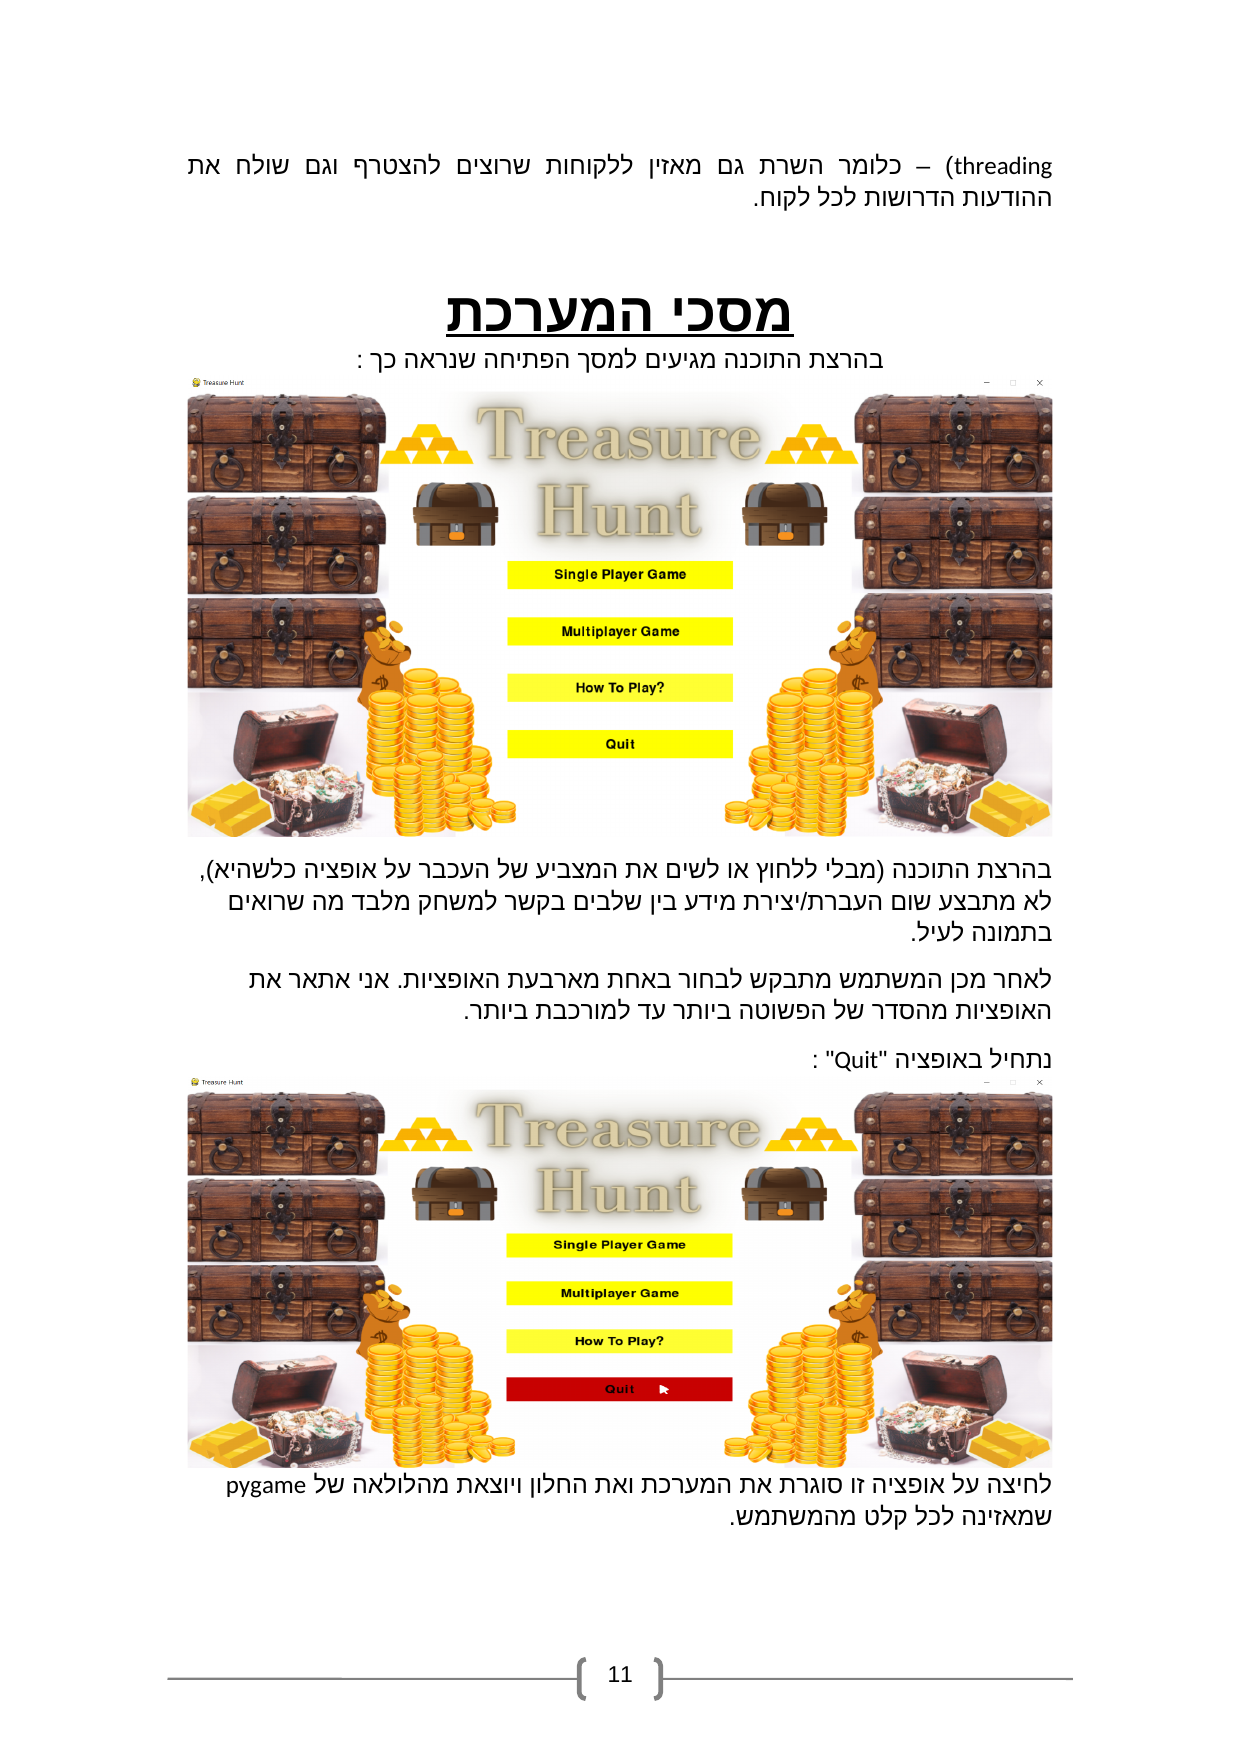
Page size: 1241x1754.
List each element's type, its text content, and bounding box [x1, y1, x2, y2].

text לאחר מכן המשתמש מתבקש לבחור באחת מארבעת האופציות. אני אתאר את האופציות מהסדר של הפשוטה ביותר עד למורכבת ביותר. [187, 965, 1053, 1025]
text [187, 150, 1053, 212]
text נתחיל באופציה "Quit" : לחיצה על אופציה זו סוגרת את המערכת ואת החלון ויוצאת מהלולאה של pygame שמאזינה לכל קלט מהמשתמש. [187, 1044, 1053, 1076]
picture [187, 1076, 1053, 1468]
picture [187, 375, 1053, 837]
text בהרצת התוכנה (מבלי ללחוץ או לשים את המצביע של העכבר על אופציה כלשהיא), לא מתבצע שום העברת/יצירת מידע בין שלבים בקשר למשחק מלבד מה שרואים בתמונה לעיל. [187, 855, 1053, 946]
text נתחיל באופציה "Quit" : לחיצה על אופציה זו סוגרת את המערכת ואת החלון ויוצאת מהלולאה של pygame שמאזינה לכל קלט מהמשתמש. [187, 1468, 1053, 1531]
text מסכי המערכת בהרצת התוכנה מגיעים למסך הפתיחה שנראה כך : [187, 280, 1053, 375]
